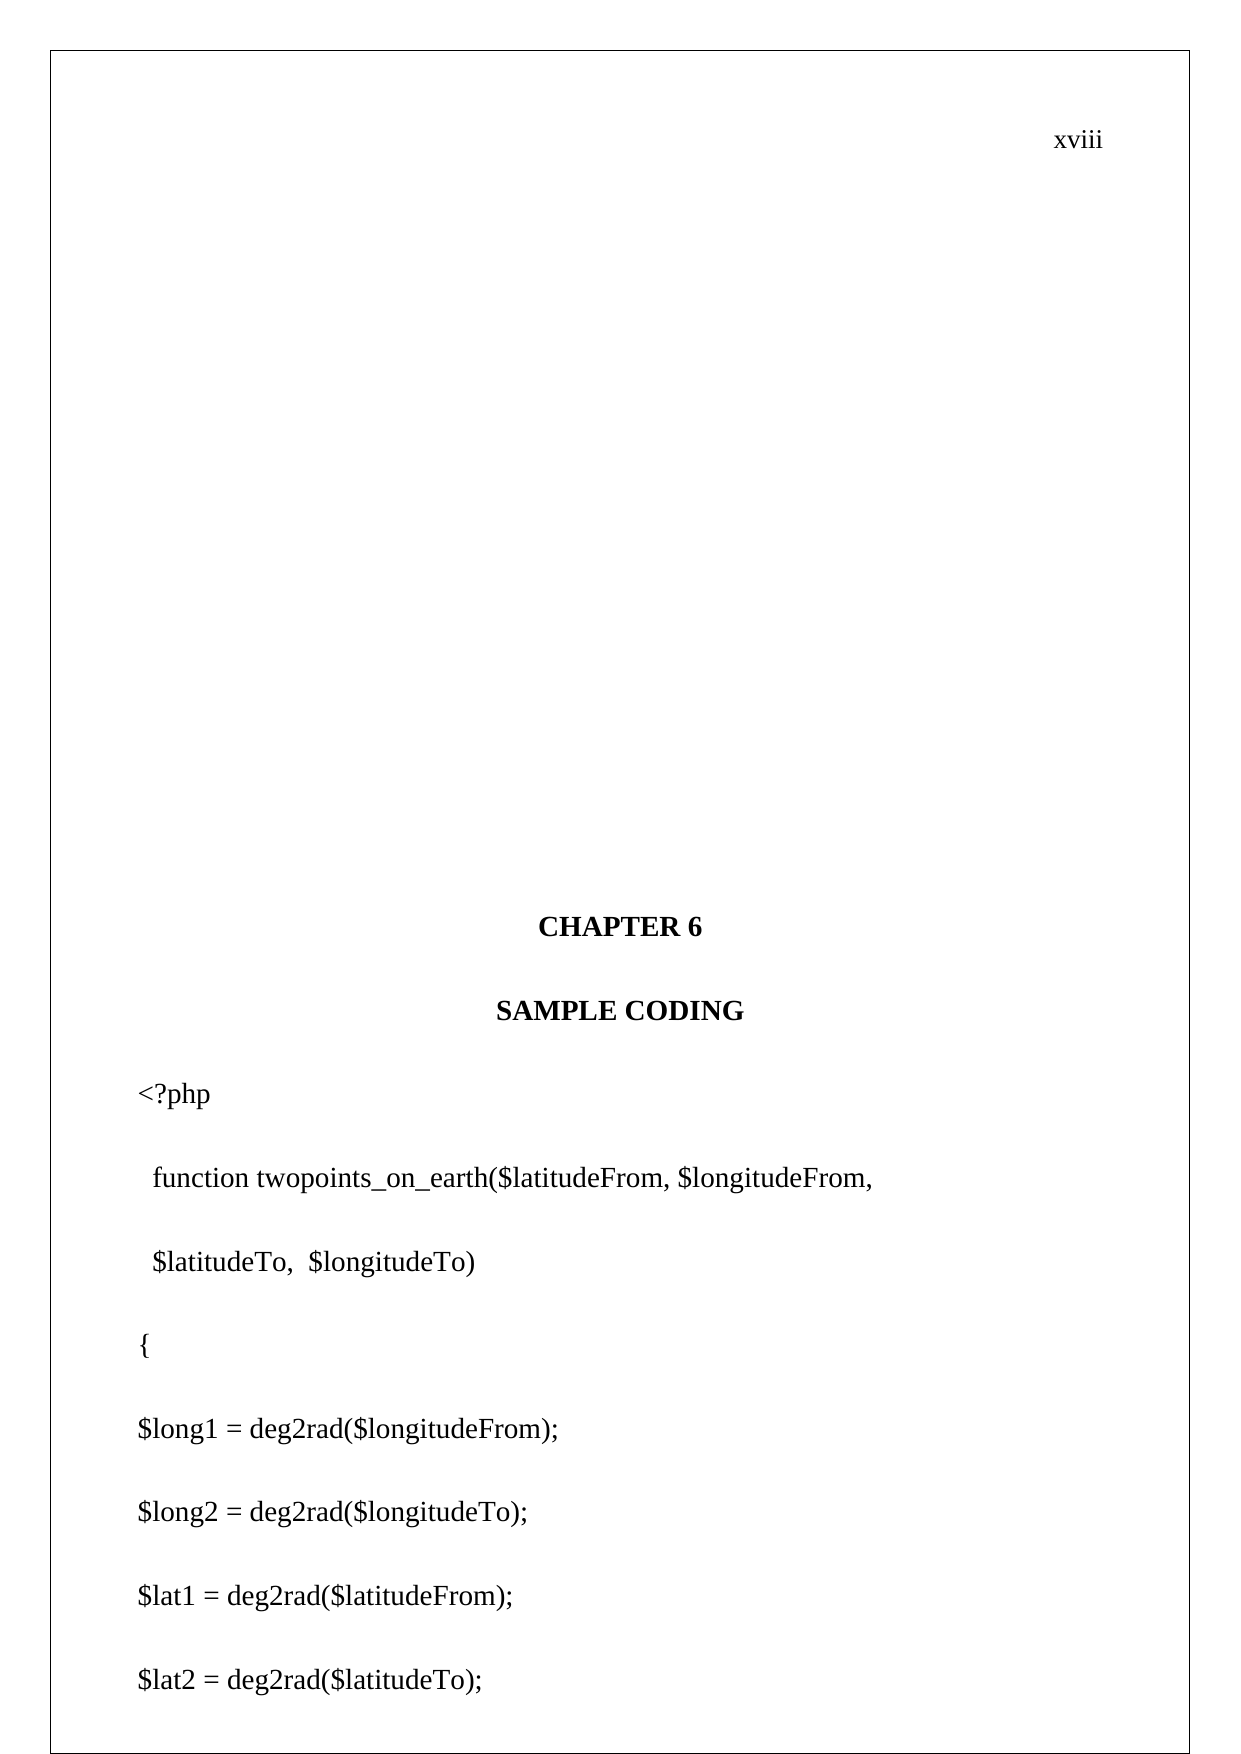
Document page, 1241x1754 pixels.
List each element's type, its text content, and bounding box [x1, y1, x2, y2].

text $long2 = deg2rad($longitudeTo); [137, 1494, 1103, 1528]
text $long1 = deg2rad($longitudeFrom); [137, 1411, 1103, 1444]
text $latitudeTo, $longitudeTo) [137, 1244, 1103, 1277]
text function twopoints_on_earth($latitudeFrom, $longitudeFrom, [137, 1160, 1103, 1193]
text $lat2 = deg2rad($latitudeTo); [137, 1662, 1103, 1695]
text { [137, 1327, 1103, 1361]
text SAMPLE CODING [137, 993, 1103, 1026]
text $lat1 = deg2rad($latitudeFrom); [137, 1578, 1103, 1612]
text CHAPTER 6 [137, 909, 1103, 943]
text <?php [137, 1076, 1103, 1110]
